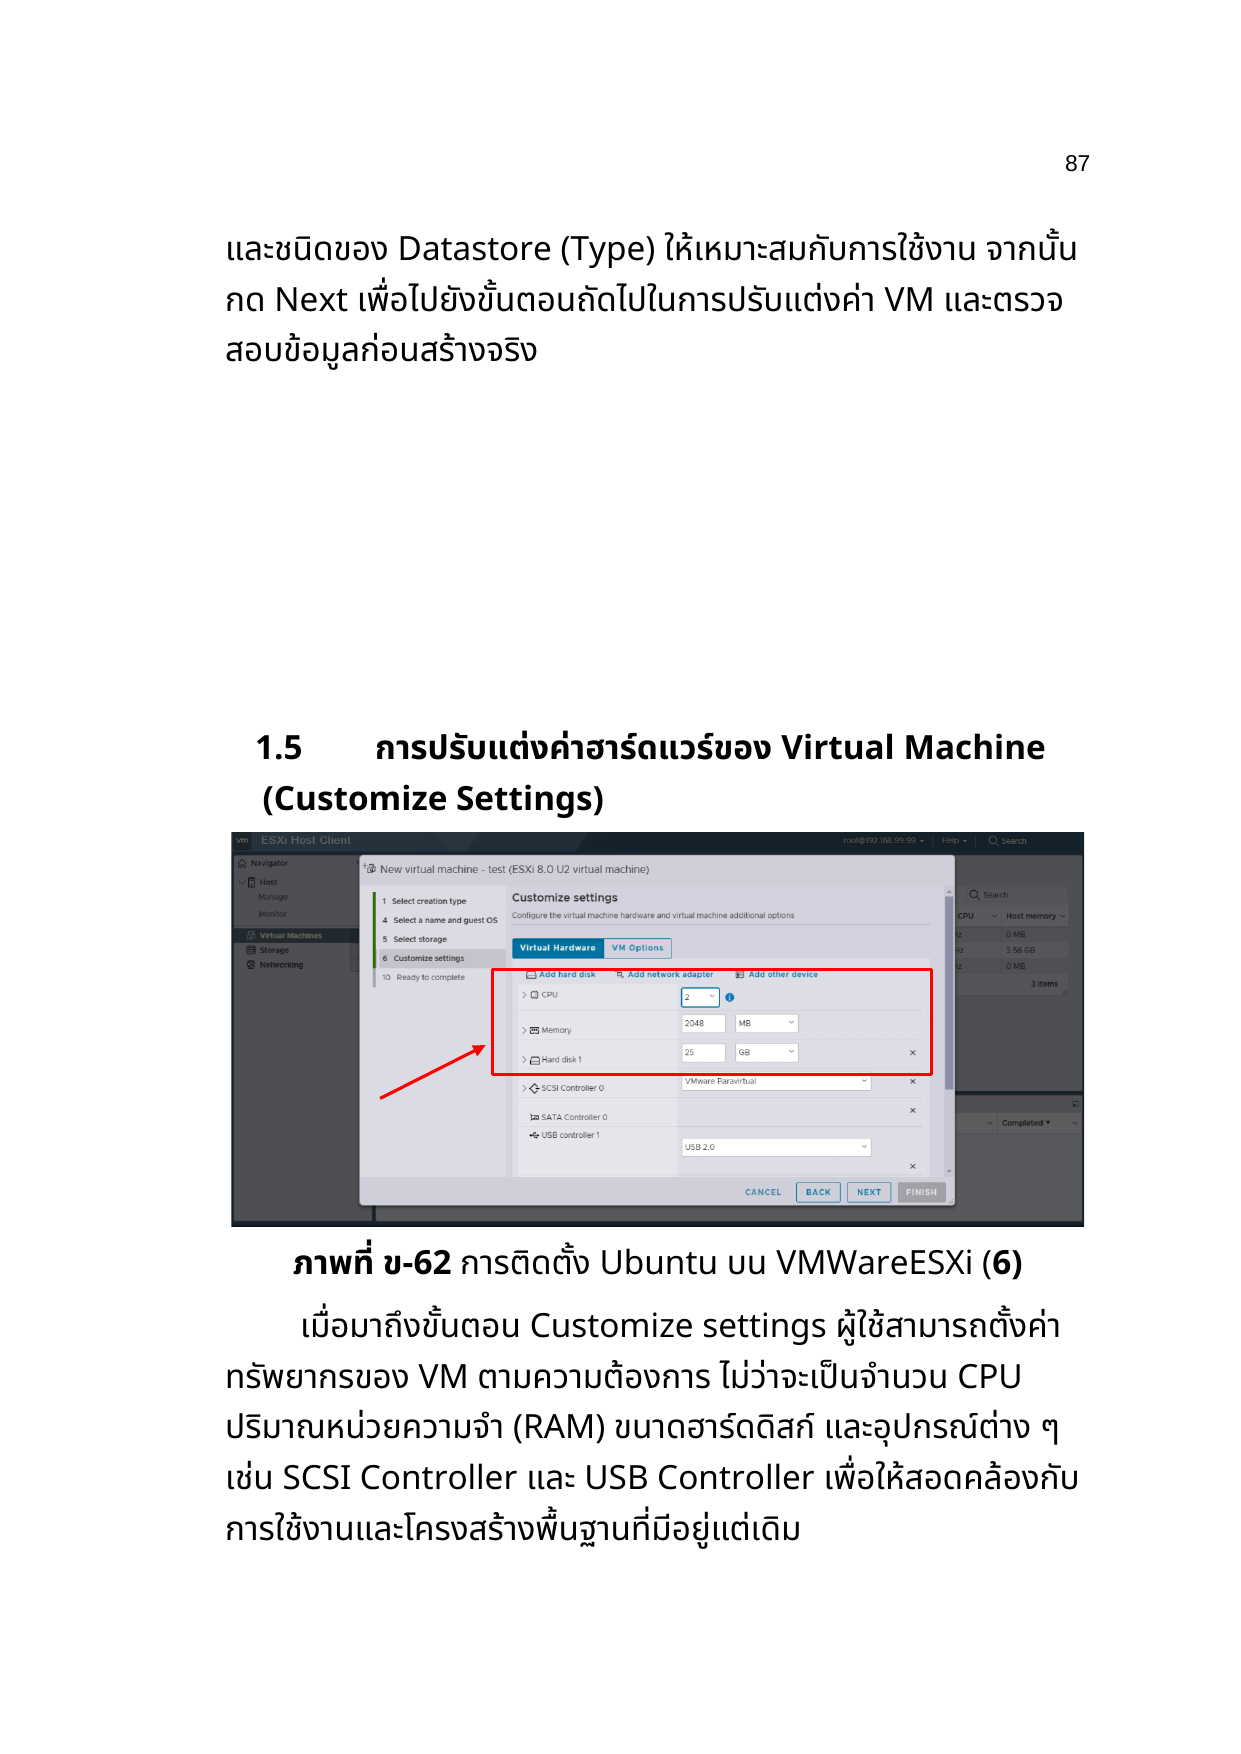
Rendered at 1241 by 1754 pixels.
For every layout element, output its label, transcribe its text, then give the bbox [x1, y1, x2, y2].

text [225, 225, 1090, 377]
text เมื่อมาถึงขั้นตอน Customize settings ผู้ใช้สามารถตั้งค่าทรัพยากรของ VM ตามความต้องการ ไม่ว่าจะเป็นจำนวน CPU ปริมาณหน่วยความจำ (RAM) ขนาดฮาร์ดดิสก์ และอุปกรณ์ต่าง ๆ เช่น SCSI Controller และ USB Controller เพื่อให้สอดคล้องกับการใช้งานและโครงสร้างพื้นฐานที่มีอยู่แต่เดิม [225, 1302, 1090, 1555]
list การปรับแต่งค่าฮาร์ดแวร์ของ Virtual Machine (Customize Settings) [255, 724, 1090, 820]
picture [231, 832, 1085, 1227]
